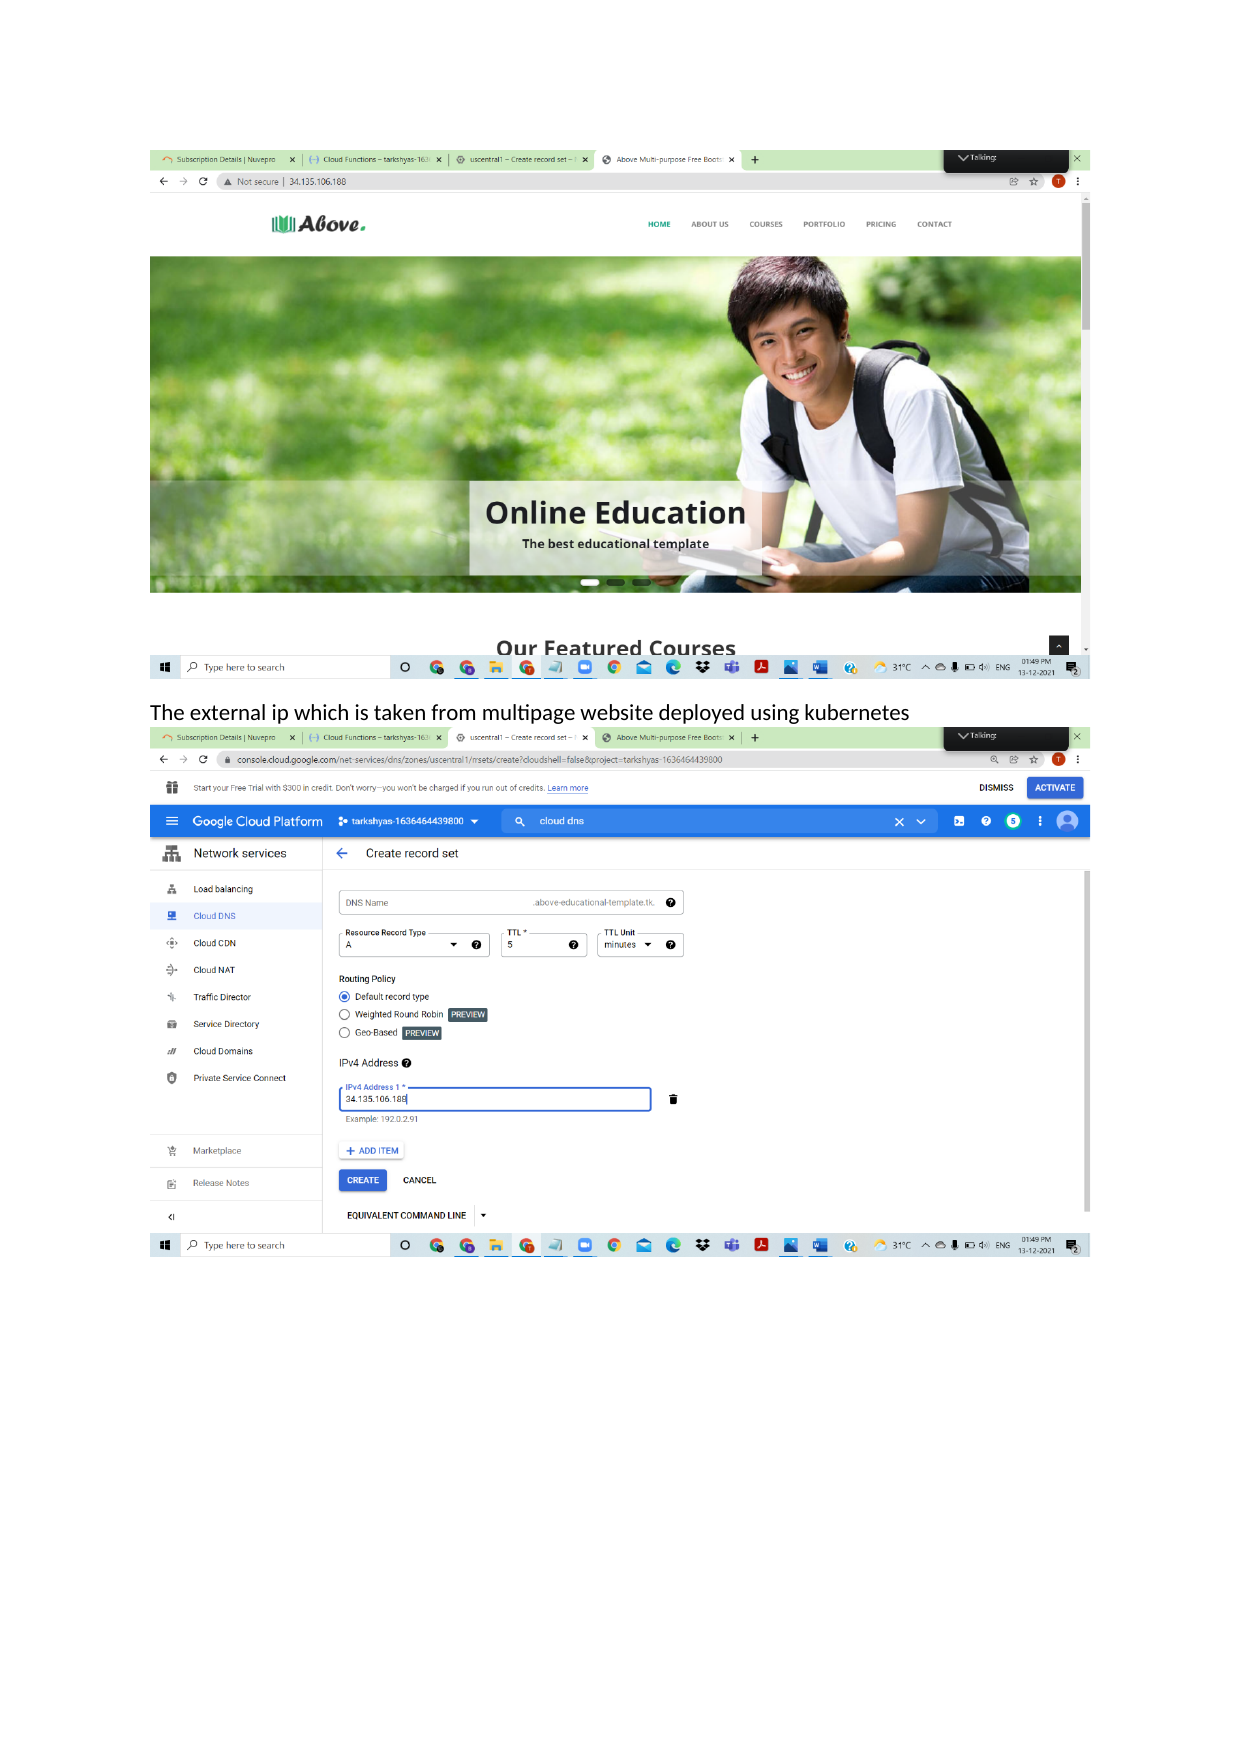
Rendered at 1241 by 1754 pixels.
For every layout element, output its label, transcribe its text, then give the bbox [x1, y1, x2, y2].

text The external ip which is taken from multipage website deployed using kubernetes [150, 698, 1090, 727]
picture [150, 727, 1091, 1257]
picture [150, 150, 1091, 679]
